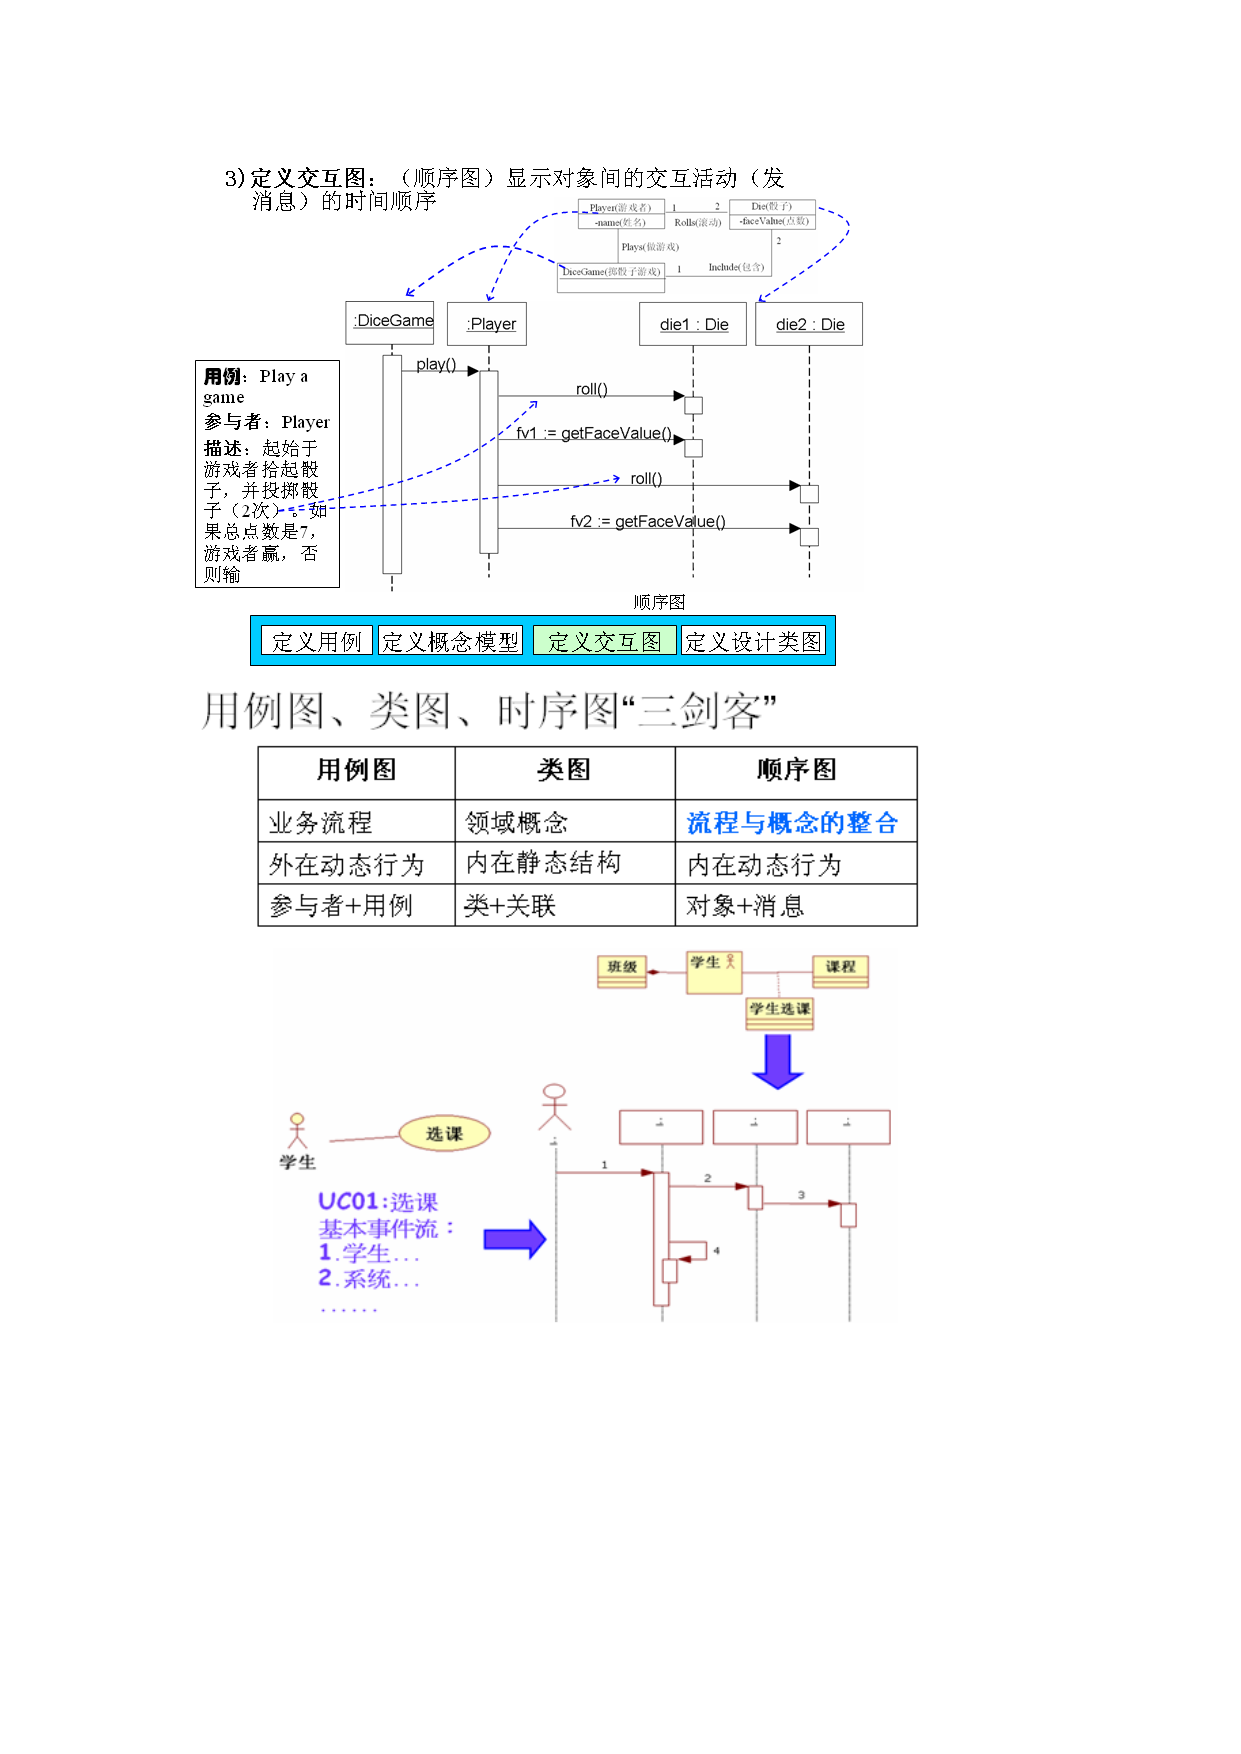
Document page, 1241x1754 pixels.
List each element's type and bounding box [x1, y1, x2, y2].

picture [187, 682, 929, 1329]
picture [187, 162, 865, 672]
